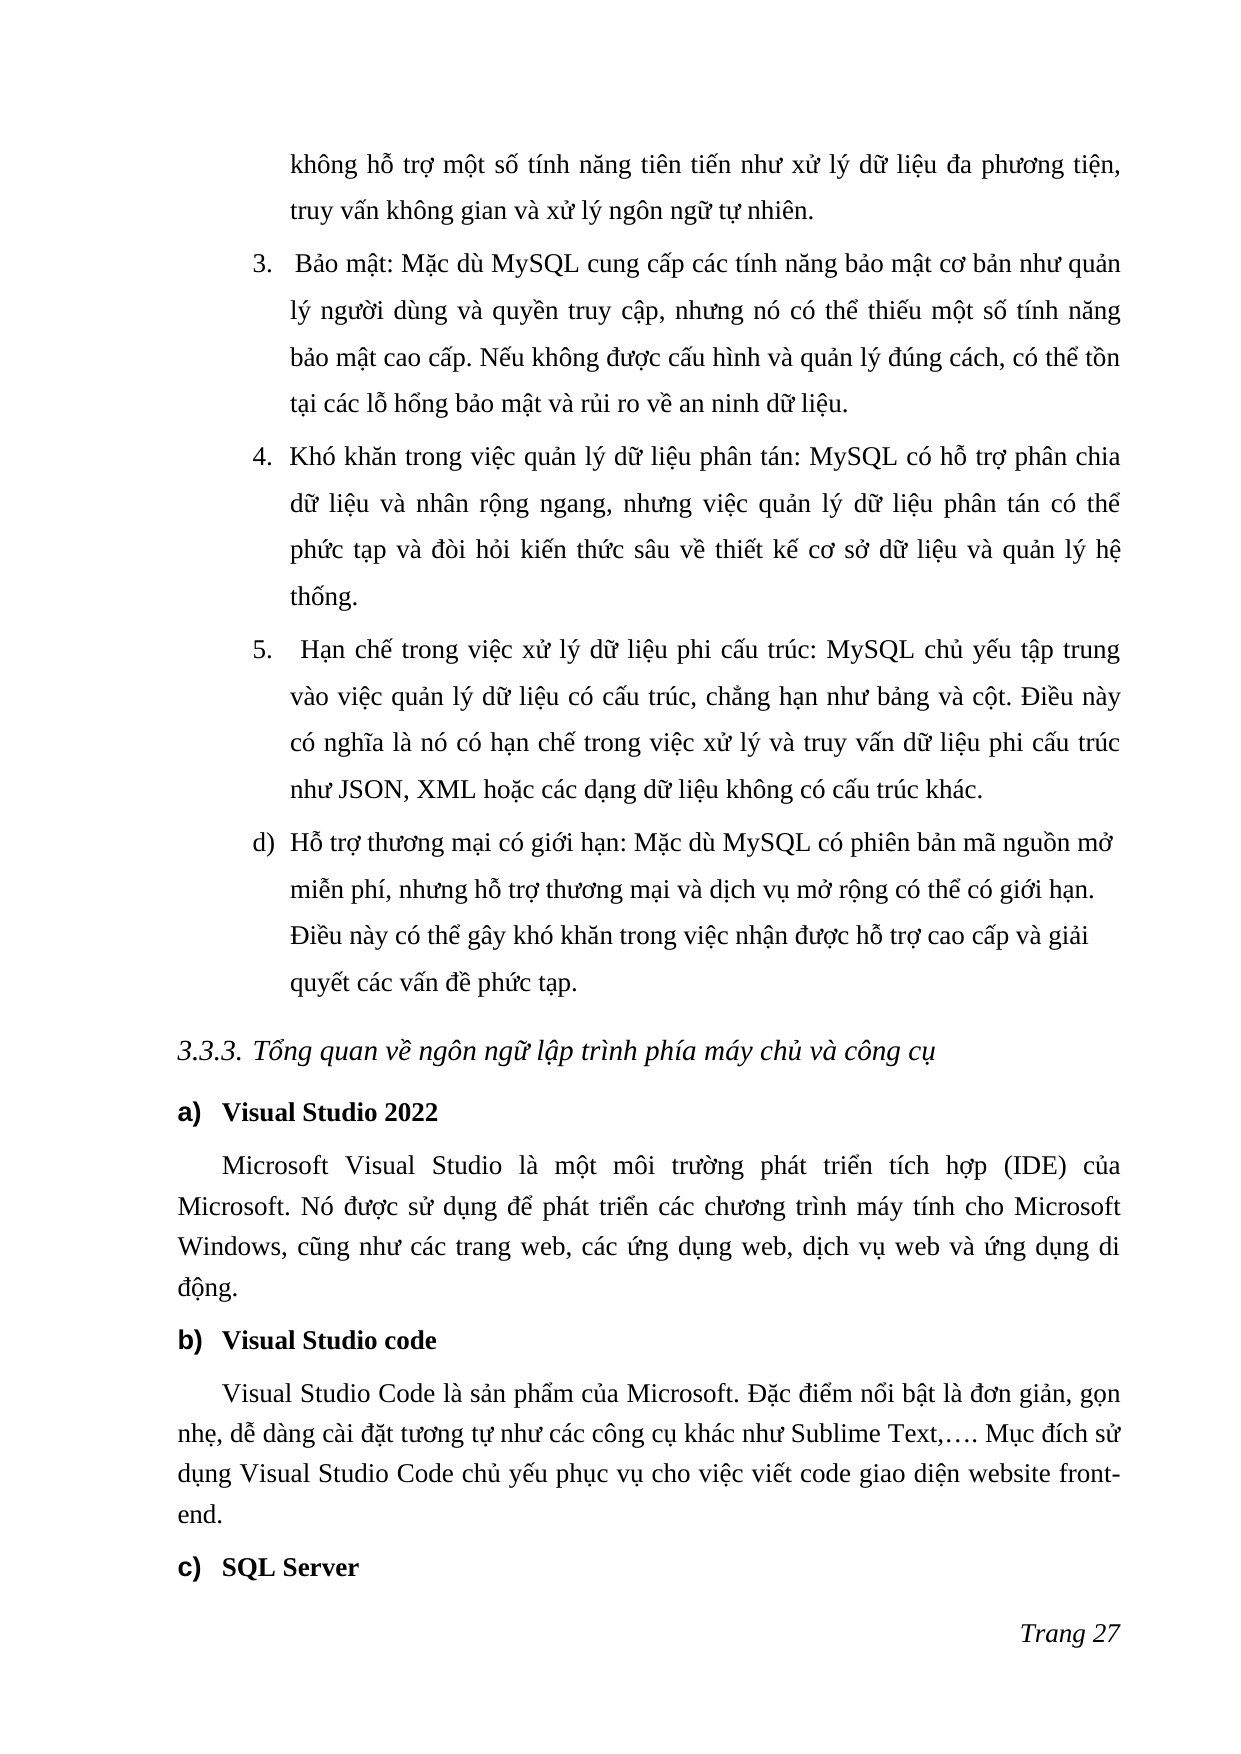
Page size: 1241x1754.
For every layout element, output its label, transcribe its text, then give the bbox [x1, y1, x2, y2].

text 4. Khó khăn trong việc quản lý dữ liệu phân tán: MySQL có hỗ trợ phân chia dữ liệu và nhân rộng ngang, nhưng việc quản lý dữ liệu phân tán có thể phức tạp và đòi hỏi kiến thức sâu về thiết kế cơ sở dữ liệu và quản lý hệ thống. [252, 440, 1122, 611]
subtitle Visual Studio code [177, 1324, 1122, 1355]
text 3. Bảo mật: Mặc dù MySQL cung cấp các tính năng bảo mật cơ bản như quản lý người dùng và quyền truy cập, nhưng nó có thể thiếu một số tính năng bảo mật cao cấp. Nếu không được cấu hình và quản lý đúng cách, có thể tồn tại các lỗ hổng bảo mật và rủi ro về an ninh dữ liệu. [252, 247, 1122, 418]
subtitle Visual Studio 2022 [177, 1096, 1122, 1128]
subtitle Tổng quan về ngôn ngữ lập trình phía máy chủ và công cụ [177, 1033, 1122, 1067]
text Microsoft Visual Studio là một môi trường phát triển tích hợp (IDE) của Microsoft. Nó được sử dụng để phát triển các chương trình máy tính cho Microsoft Windows, cũng như các trang web, các ứng dụng web, dịch vụ web và ứng dụng di động. [177, 1149, 1122, 1302]
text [252, 148, 1122, 226]
subtitle SQL Server [177, 1551, 1122, 1582]
text Visual Studio Code là sản phẩm của Microsoft. Đặc điểm nổi bật là đơn giản, gọn nhẹ, dễ dàng cài đặt tương tự như các công cụ khác như Sublime Text,…. Mục đích sử dụng Visual Studio Code chủ yếu phục vụ cho việc viết code giao diện website front-end. [177, 1377, 1122, 1529]
list Hỗ trợ thương mại có giới hạn: Mặc dù MySQL có phiên bản mã nguồn mở miễn phí, nhưng hỗ trợ thương mại và dịch vụ mở rộng có thể có giới hạn. Điều này có thể gây khó khăn trong việc nhận được hỗ trợ cao cấp và giải quyết các vấn đề phức tạp. [252, 826, 1122, 997]
text 5. Hạn chế trong việc xử lý dữ liệu phi cấu trúc: MySQL chủ yếu tập trung vào việc quản lý dữ liệu có cấu trúc, chẳng hạn như bảng và cột. Điều này có nghĩa là nó có hạn chế trong việc xử lý và truy vấn dữ liệu phi cấu trúc như JSON, XML hoặc các dạng dữ liệu không có cấu trúc khác. [252, 633, 1122, 804]
